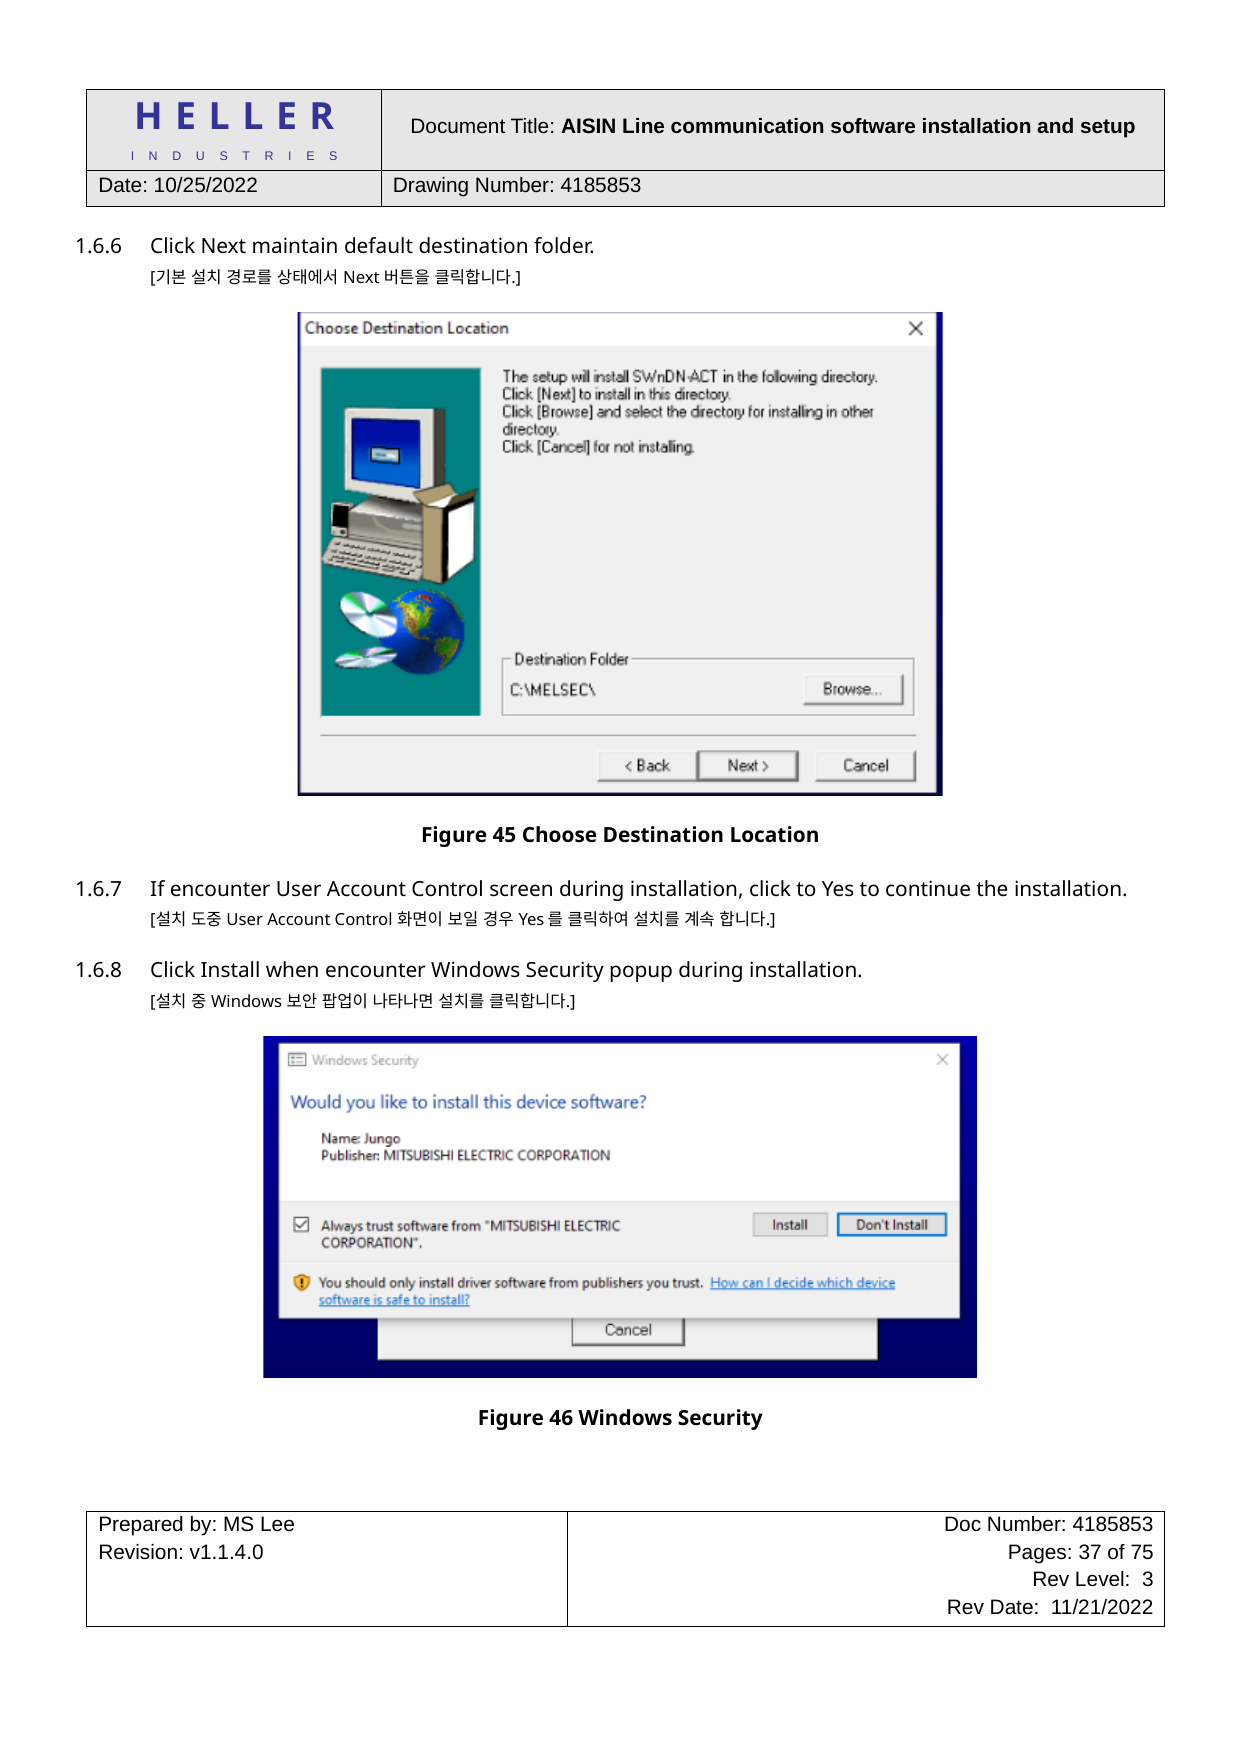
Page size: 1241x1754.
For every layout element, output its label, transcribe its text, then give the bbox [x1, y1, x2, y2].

picture [297, 312, 943, 796]
subtitle Click Next maintain default destination folder. [75, 231, 1165, 260]
text [설치 도중 User Account Control 화면이 보일 경우 Yes를 클릭하여 설치를 계속 합니다.] [75, 906, 1165, 931]
text [설치 중 Windows 보안 팝업이 나타나면 설치를 클릭합니다.] [75, 988, 1165, 1012]
text [기본 설치 경로를 상태에서 Next 버튼을 클릭합니다.] [75, 264, 1165, 288]
subtitle If encounter User Account Control screen during installation, click to Yes to continue the installation. [75, 874, 1165, 902]
picture [263, 1036, 977, 1378]
subtitle Click Install when encounter Windows Security popup during installation. [75, 955, 1165, 983]
